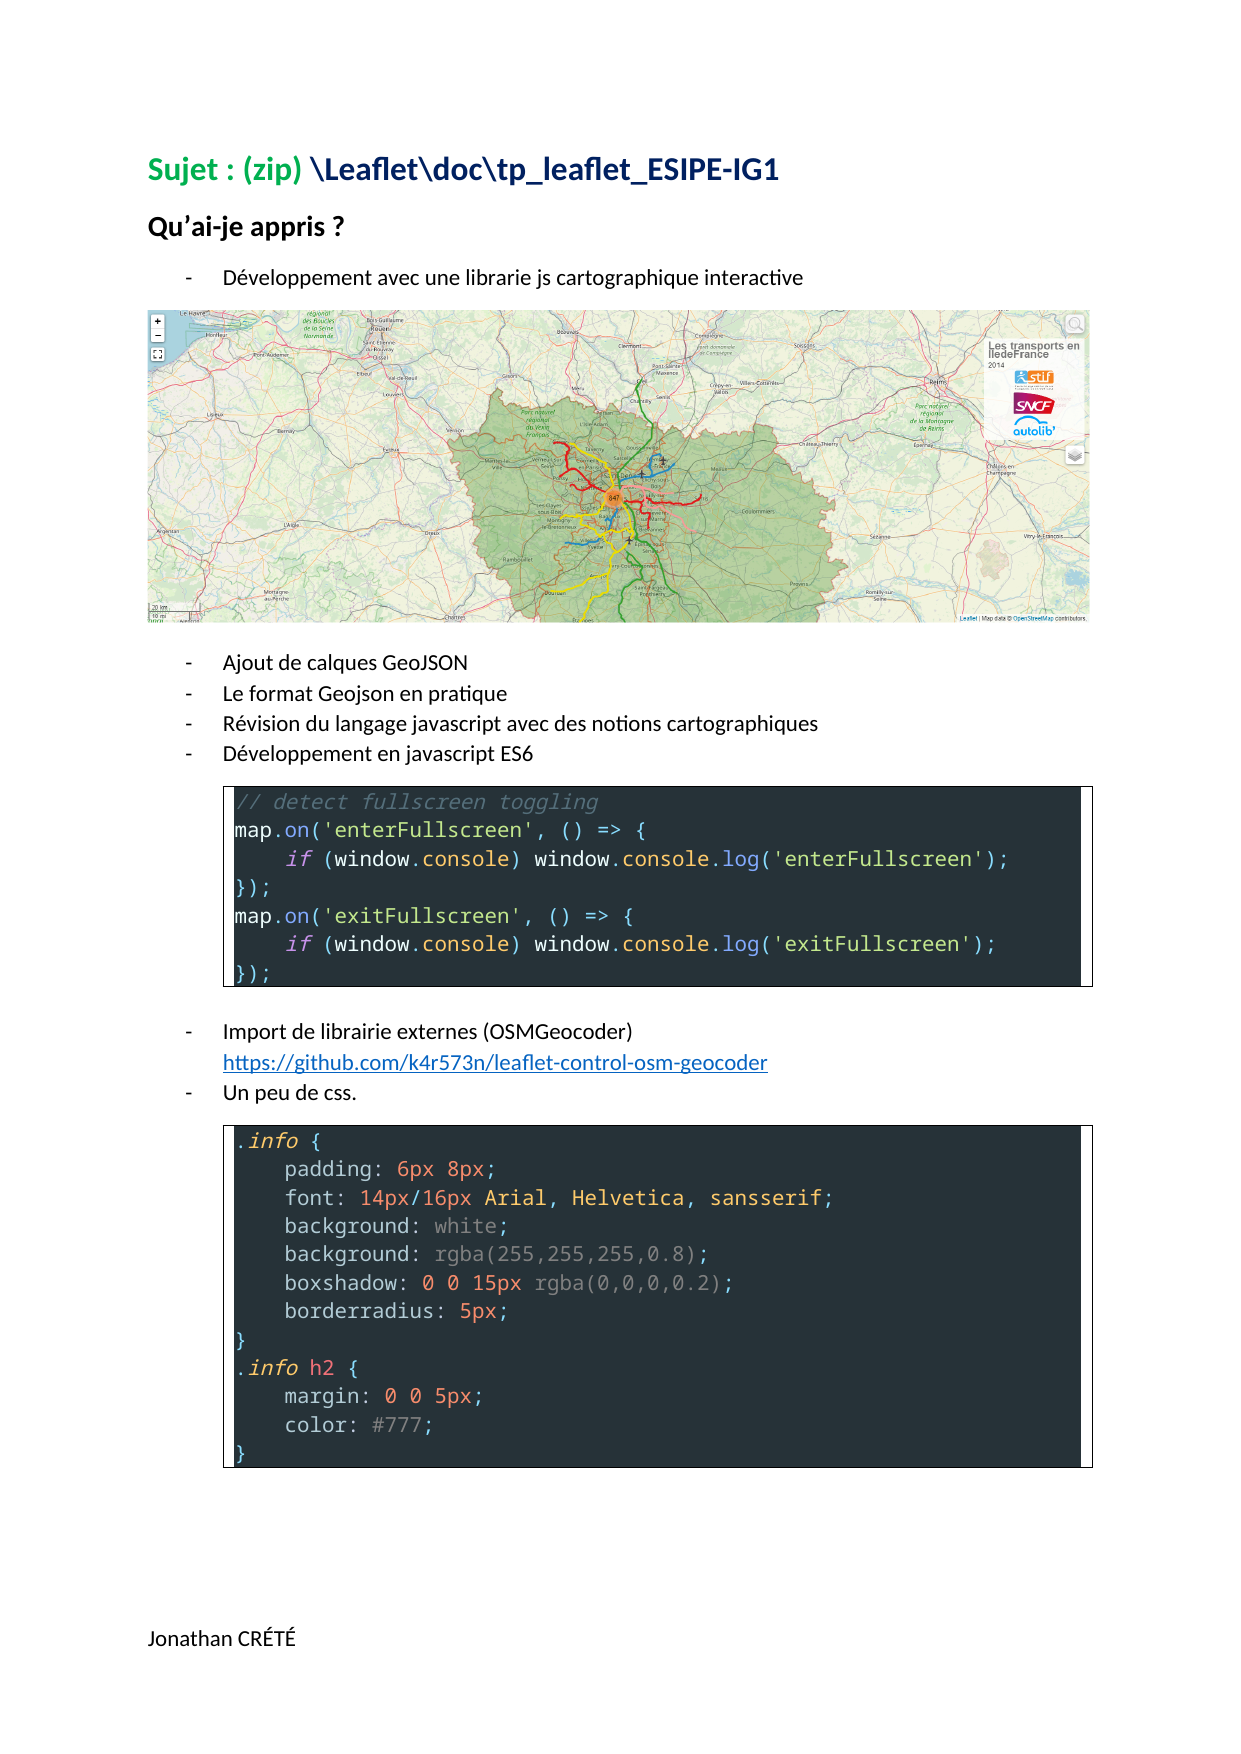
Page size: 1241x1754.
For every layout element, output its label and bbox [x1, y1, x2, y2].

picture [147, 310, 1093, 630]
